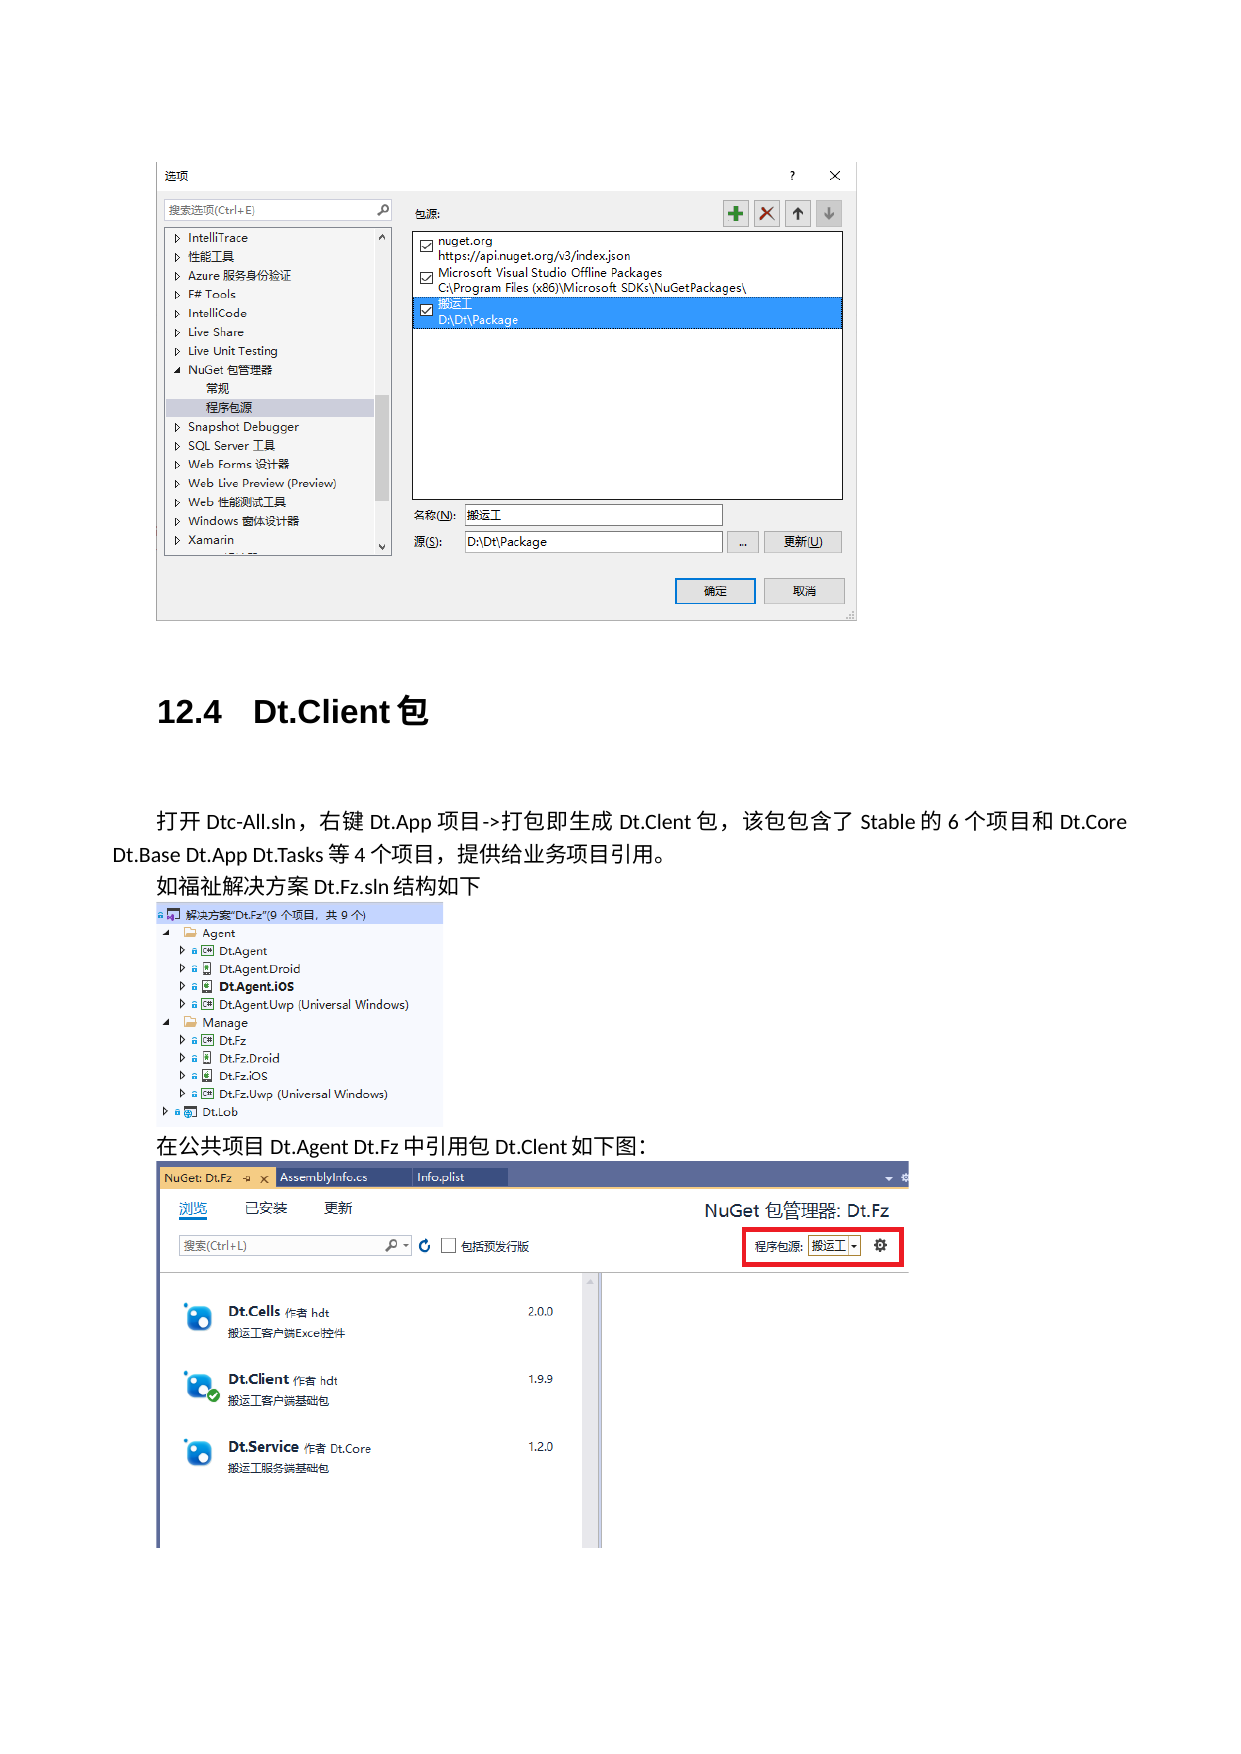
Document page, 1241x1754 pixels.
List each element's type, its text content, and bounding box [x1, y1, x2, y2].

picture [156, 162, 857, 621]
picture [156, 1161, 909, 1548]
text 打开Dtc-All.sln，右键Dt.App项目->打包即生成Dt.Clent包，该包包含了Stable的6个项目和Dt.Core Dt.Base Dt.App Dt.Tasks等4个项目，提供给业务项目引用。 [112, 804, 1128, 869]
text 如福祉解决方案Dt.Fz.sln结构如下 [112, 869, 1128, 901]
text 在公共项目Dt.Agent Dt.Fz中引用包Dt.Clent如下图： [112, 1129, 1128, 1161]
subtitle Dt.Client包 [157, 677, 1128, 742]
picture [156, 901, 444, 1127]
